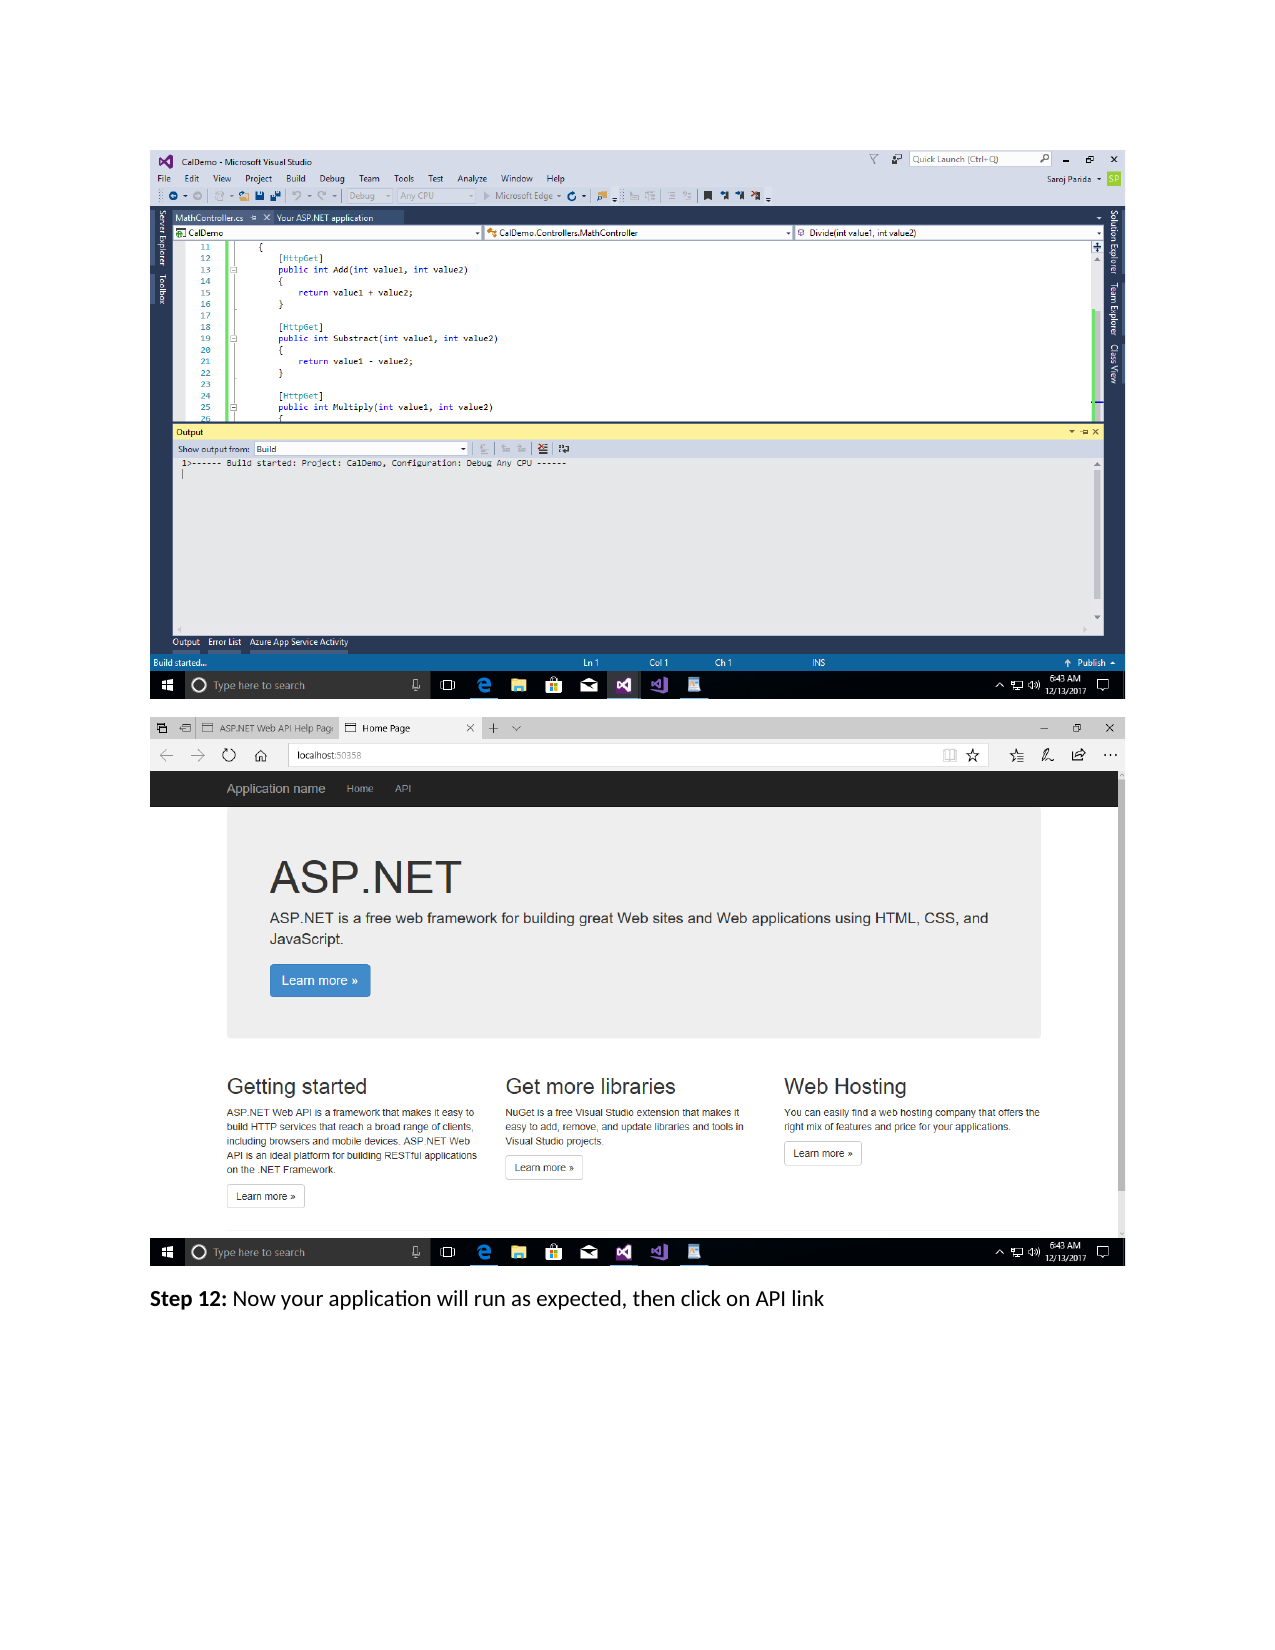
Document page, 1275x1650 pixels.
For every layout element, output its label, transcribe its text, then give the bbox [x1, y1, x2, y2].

picture [150, 717, 1125, 1266]
text Step 12: Now your application will run as expected, then click on API link [150, 1284, 1125, 1312]
picture [150, 150, 1125, 699]
